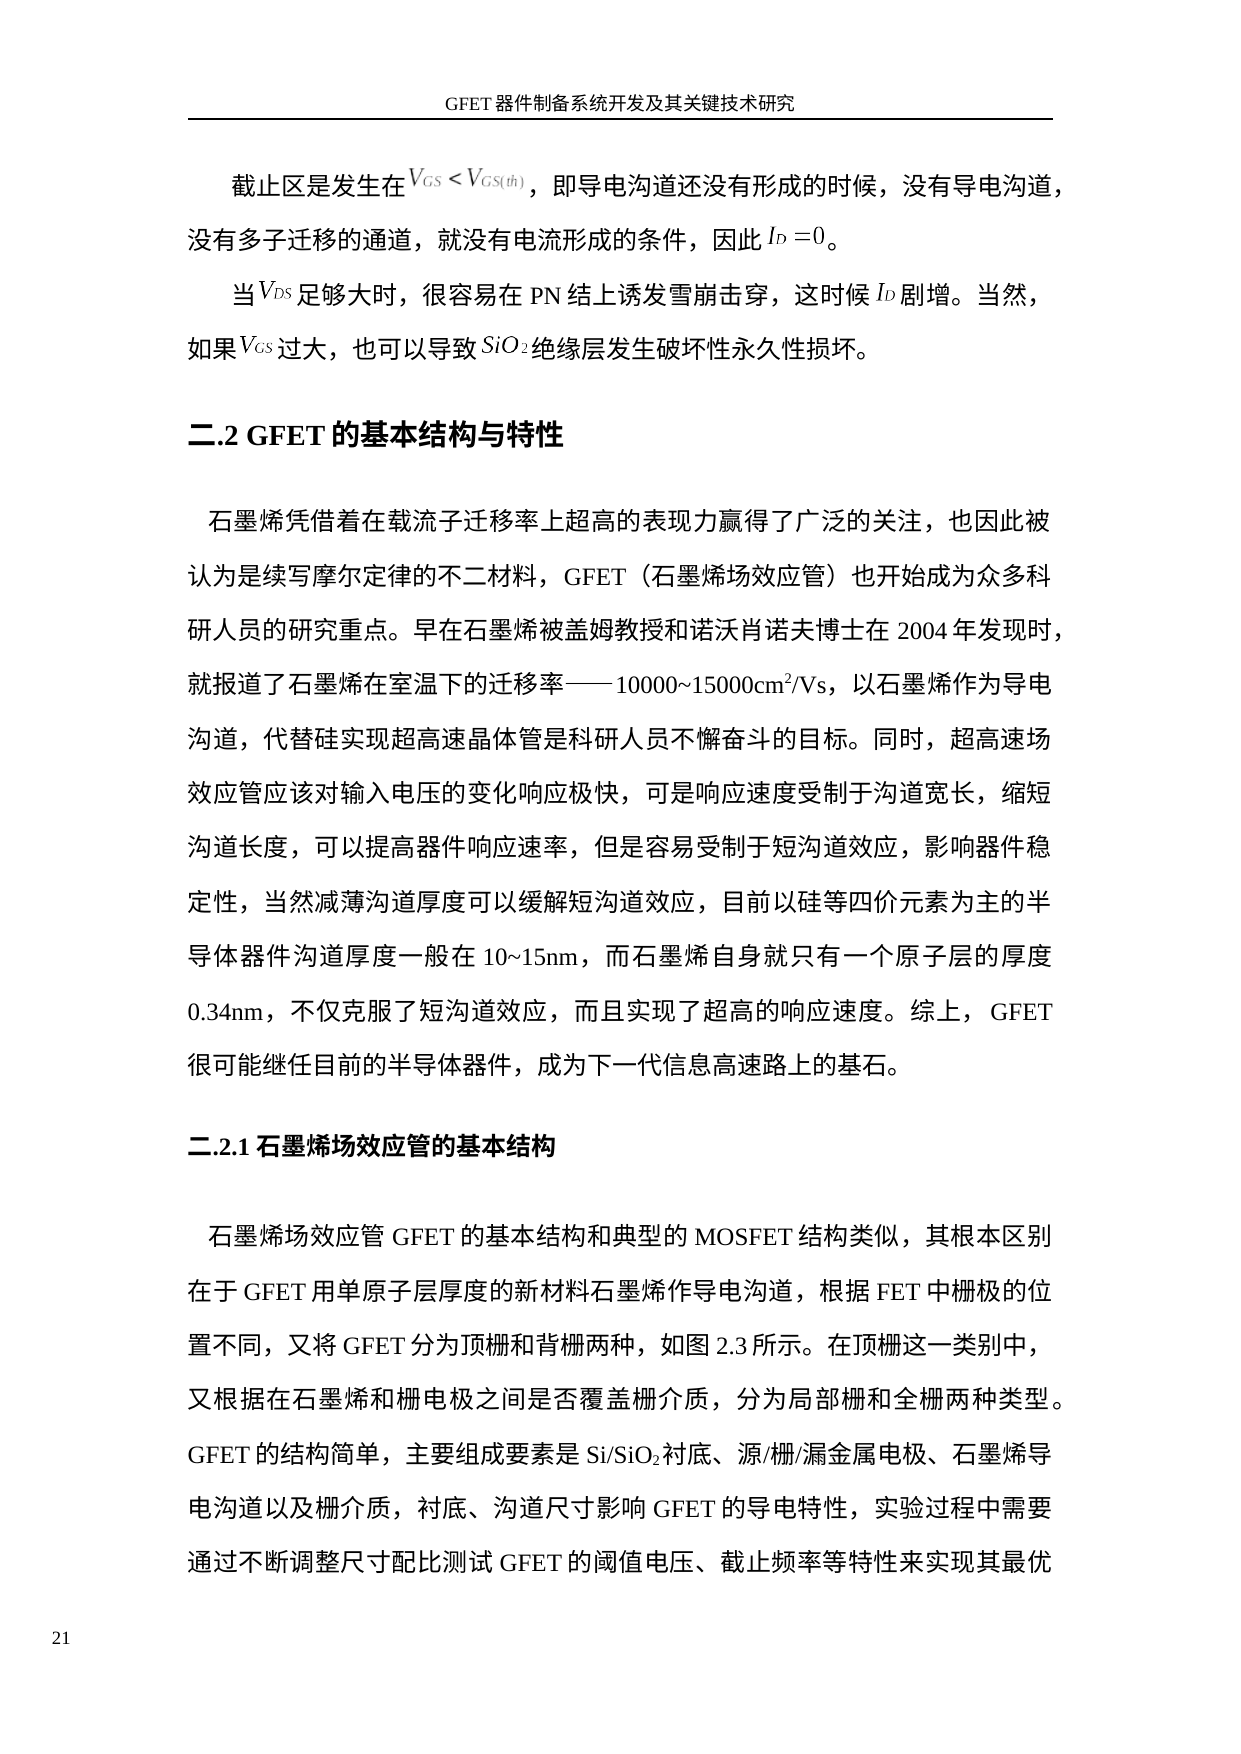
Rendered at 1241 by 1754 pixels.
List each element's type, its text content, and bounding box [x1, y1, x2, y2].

subtitle 石墨烯场效应管的基本结构 [187, 1127, 1053, 1163]
text 当足够大时，很容易在PN结上诱发雪崩击穿，这时候剧增。当然，如果过大，也可以导致绝缘层发生破坏性永久性损坏。 [187, 275, 1053, 366]
text 截止区是发生在，即导电沟道还没有形成的时候，没有导电沟道，没有多子迁移的通道，就没有电流形成的条件，因此。 [187, 164, 1053, 257]
text 石墨烯凭借着在载流子迁移率上超高的表现力赢得了广泛的关注，也因此被认为是续写摩尔定律的不二材料，GFET（石墨烯场效应管）也开始成为众多科研人员的研究重点。早在石墨烯被盖姆教授和诺沃肖诺夫博士在2004年发现时，就报道了石墨烯在室温下的迁移率——10000~15000cm2/Vs，以石墨烯作为导电沟道，代替硅实现超高速晶体管是科研人员不懈奋斗的目标。同时，超高速场效应管应该对输入电压的变化响应极快，可是响应速度受制于沟道宽长，缩短沟道长度，可以提高器件响应速率，但是容易受制于短沟道效应，影响器件稳定性，当然减薄沟道厚度可以缓解短沟道效应，目前以硅等四价元素为主的半导体器件沟道厚度一般在10~15nm，而石墨烯自身就只有一个原子层的厚度0.34nm，不仅克服了短沟道效应，而且实现了超高的响应速度。综上，GFET很可能继任目前的半导体器件，成为下一代信息高速路上的基石。 [187, 502, 1053, 1082]
subtitle GFET的基本结构与特性 [187, 411, 1053, 453]
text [187, 1217, 1053, 1579]
